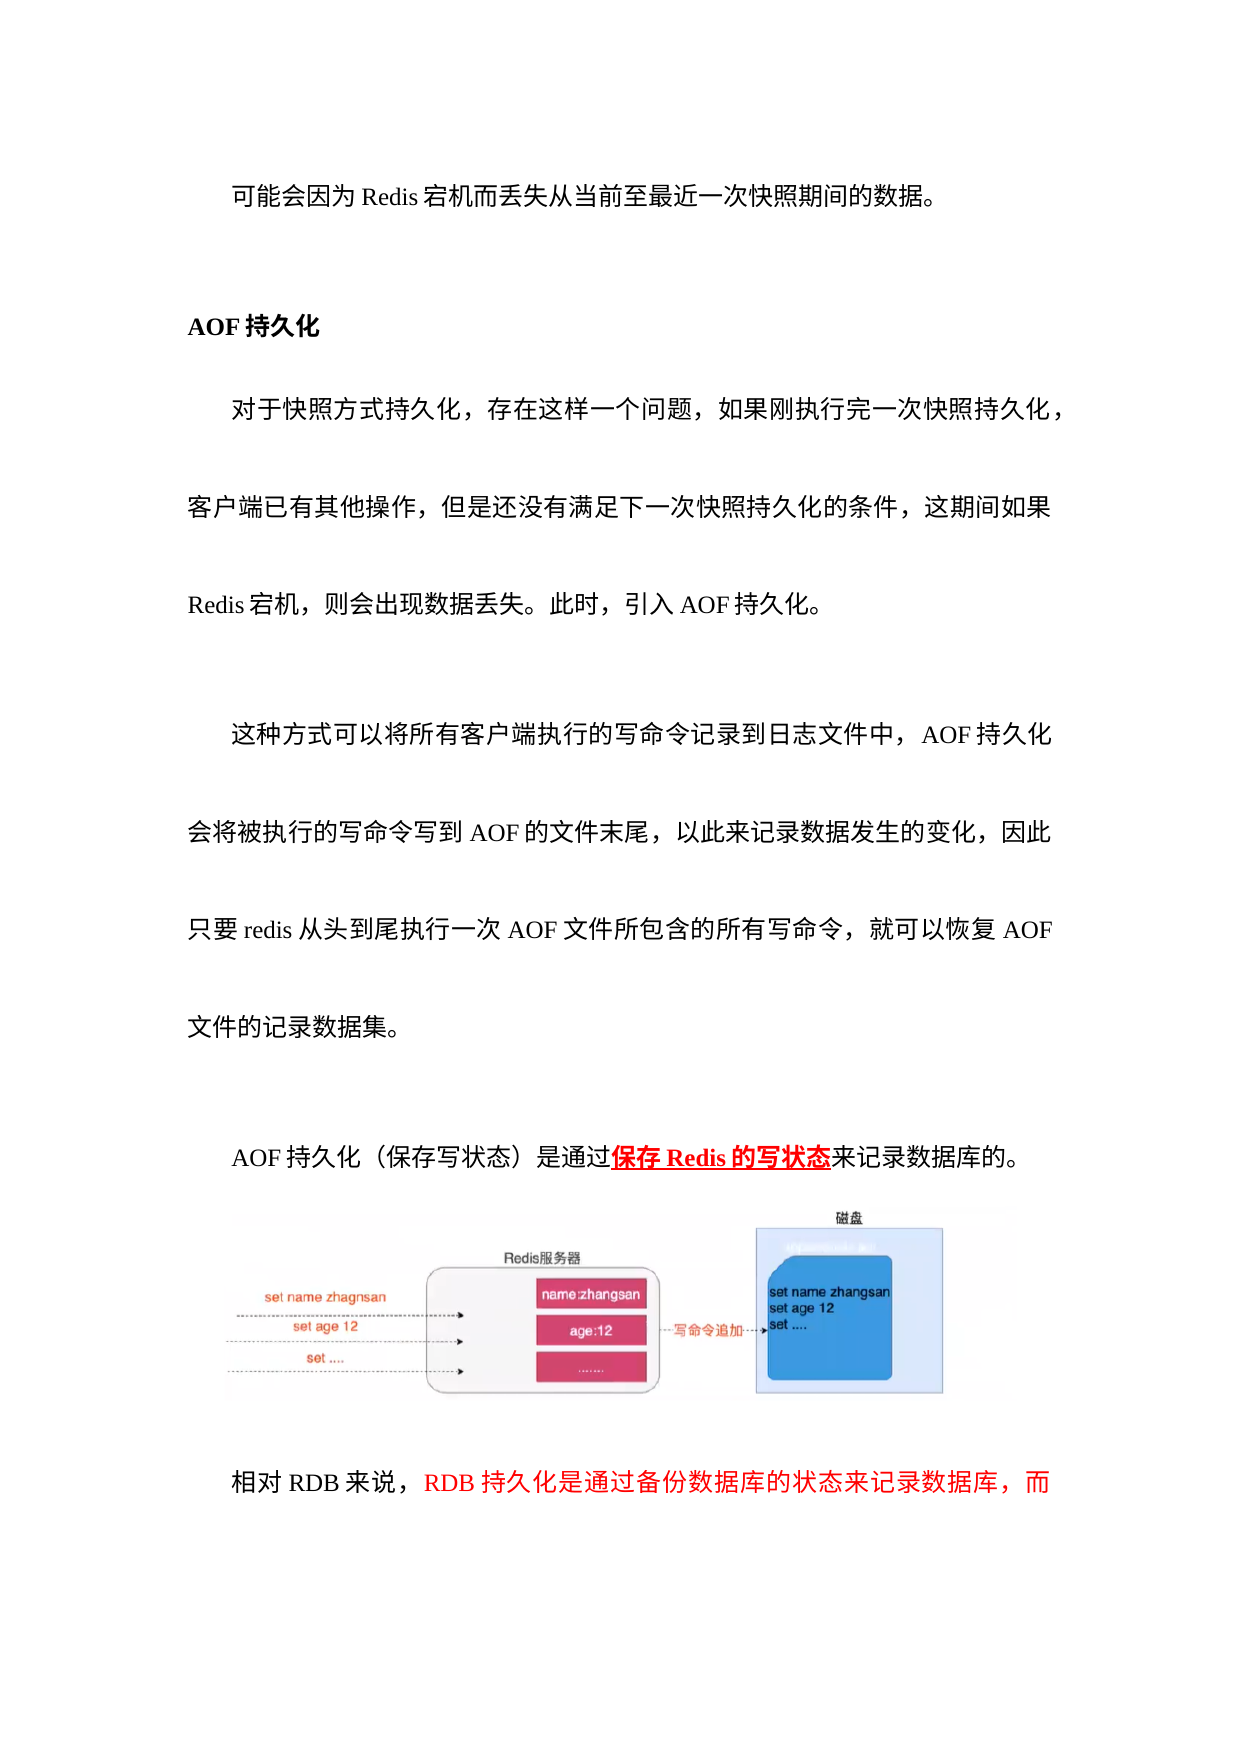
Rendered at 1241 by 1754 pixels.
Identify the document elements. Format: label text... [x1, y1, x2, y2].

text 可能会因为Redis宕机而丢失从当前至最近一次快照期间的数据。 [187, 162, 1053, 227]
text 这种方式可以将所有客户端执行的写命令记录到日志文件中，AOF持久化会将被执行的写命令写到AOF的文件末尾，以此来记录数据发生的变化，因此只要redis从头到尾执行一次AOF文件所包含的所有写命令，就可以恢复AOF文件的记录数据集。 [187, 700, 1053, 1058]
text 对于快照方式持久化，存在这样一个问题，如果刚执行完一次快照持久化，客户端已有其他操作，但是还没有满足下一次快照持久化的条件，这期间如果Redis宕机，则会出现数据丢失。此时，引入AOF持久化。 [187, 375, 1053, 635]
picture [223, 1205, 1017, 1401]
subtitle AOF持久化 [187, 292, 1053, 357]
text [187, 1448, 1053, 1513]
text AOF持久化（保存写状态）是通过保存Redis的写状态来记录数据库的。 [187, 1123, 1053, 1188]
